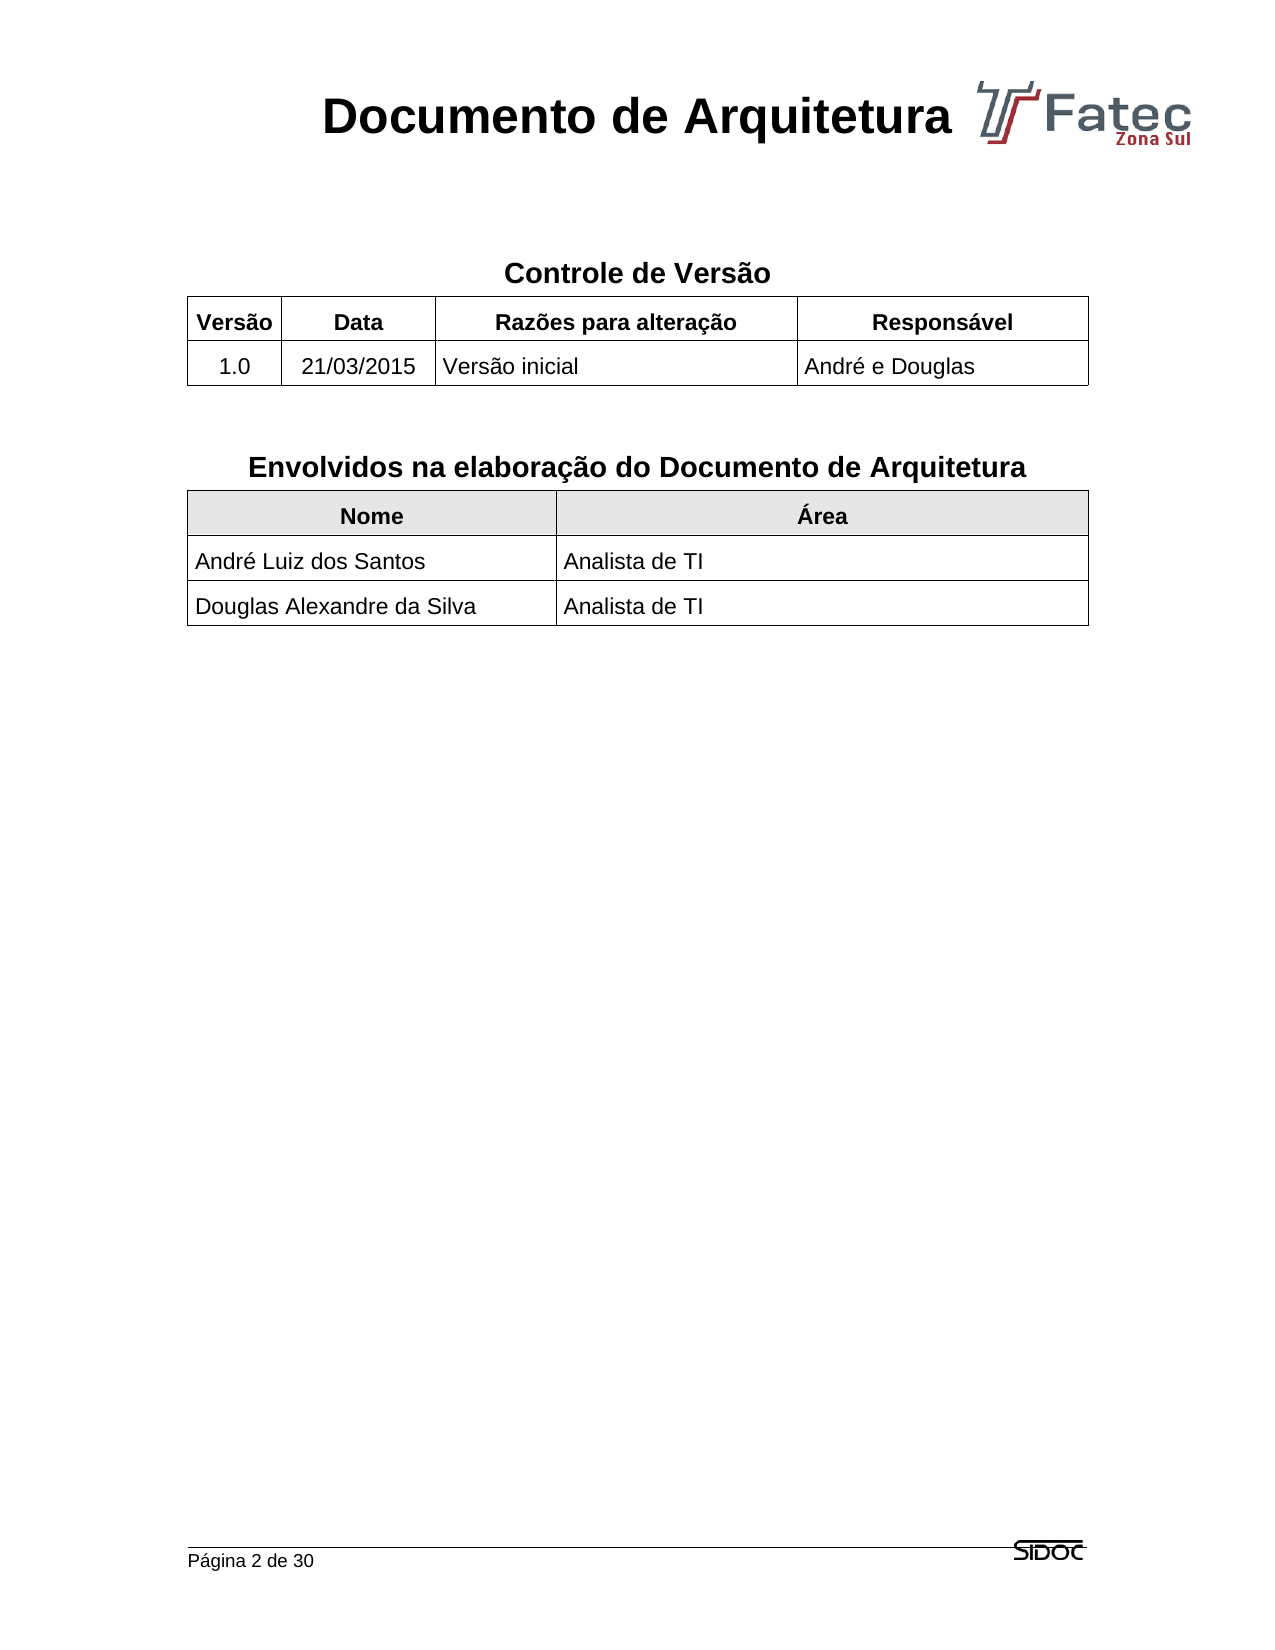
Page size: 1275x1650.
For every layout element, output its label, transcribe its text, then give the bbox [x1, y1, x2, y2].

table_cell 21/03/2015 [282, 341, 435, 385]
table_cell Analista de TI [557, 536, 1088, 580]
text Controle de Versão [187, 256, 1087, 289]
table_header Responsável [798, 297, 1088, 340]
table_header Razões para alteração [436, 297, 797, 340]
table_header Versão [188, 297, 281, 340]
table_header Data [282, 297, 435, 340]
table_cell 1.0 [188, 341, 281, 385]
table_cell André Luiz dos Santos [188, 536, 556, 580]
table_cell Versão inicial [436, 341, 797, 385]
table_cell André e Douglas [798, 341, 1088, 385]
table_cell Analista de TI [557, 581, 1088, 625]
table_cell Douglas Alexandre da Silva [188, 581, 556, 625]
picture [1014, 1548, 1083, 1560]
picture [1014, 1540, 1083, 1547]
text Envolvidos na elaboração do Documento de Arquitetura [187, 450, 1087, 484]
picture [972, 75, 1195, 150]
table_header Área [557, 491, 1088, 534]
table_header Nome [188, 491, 556, 534]
